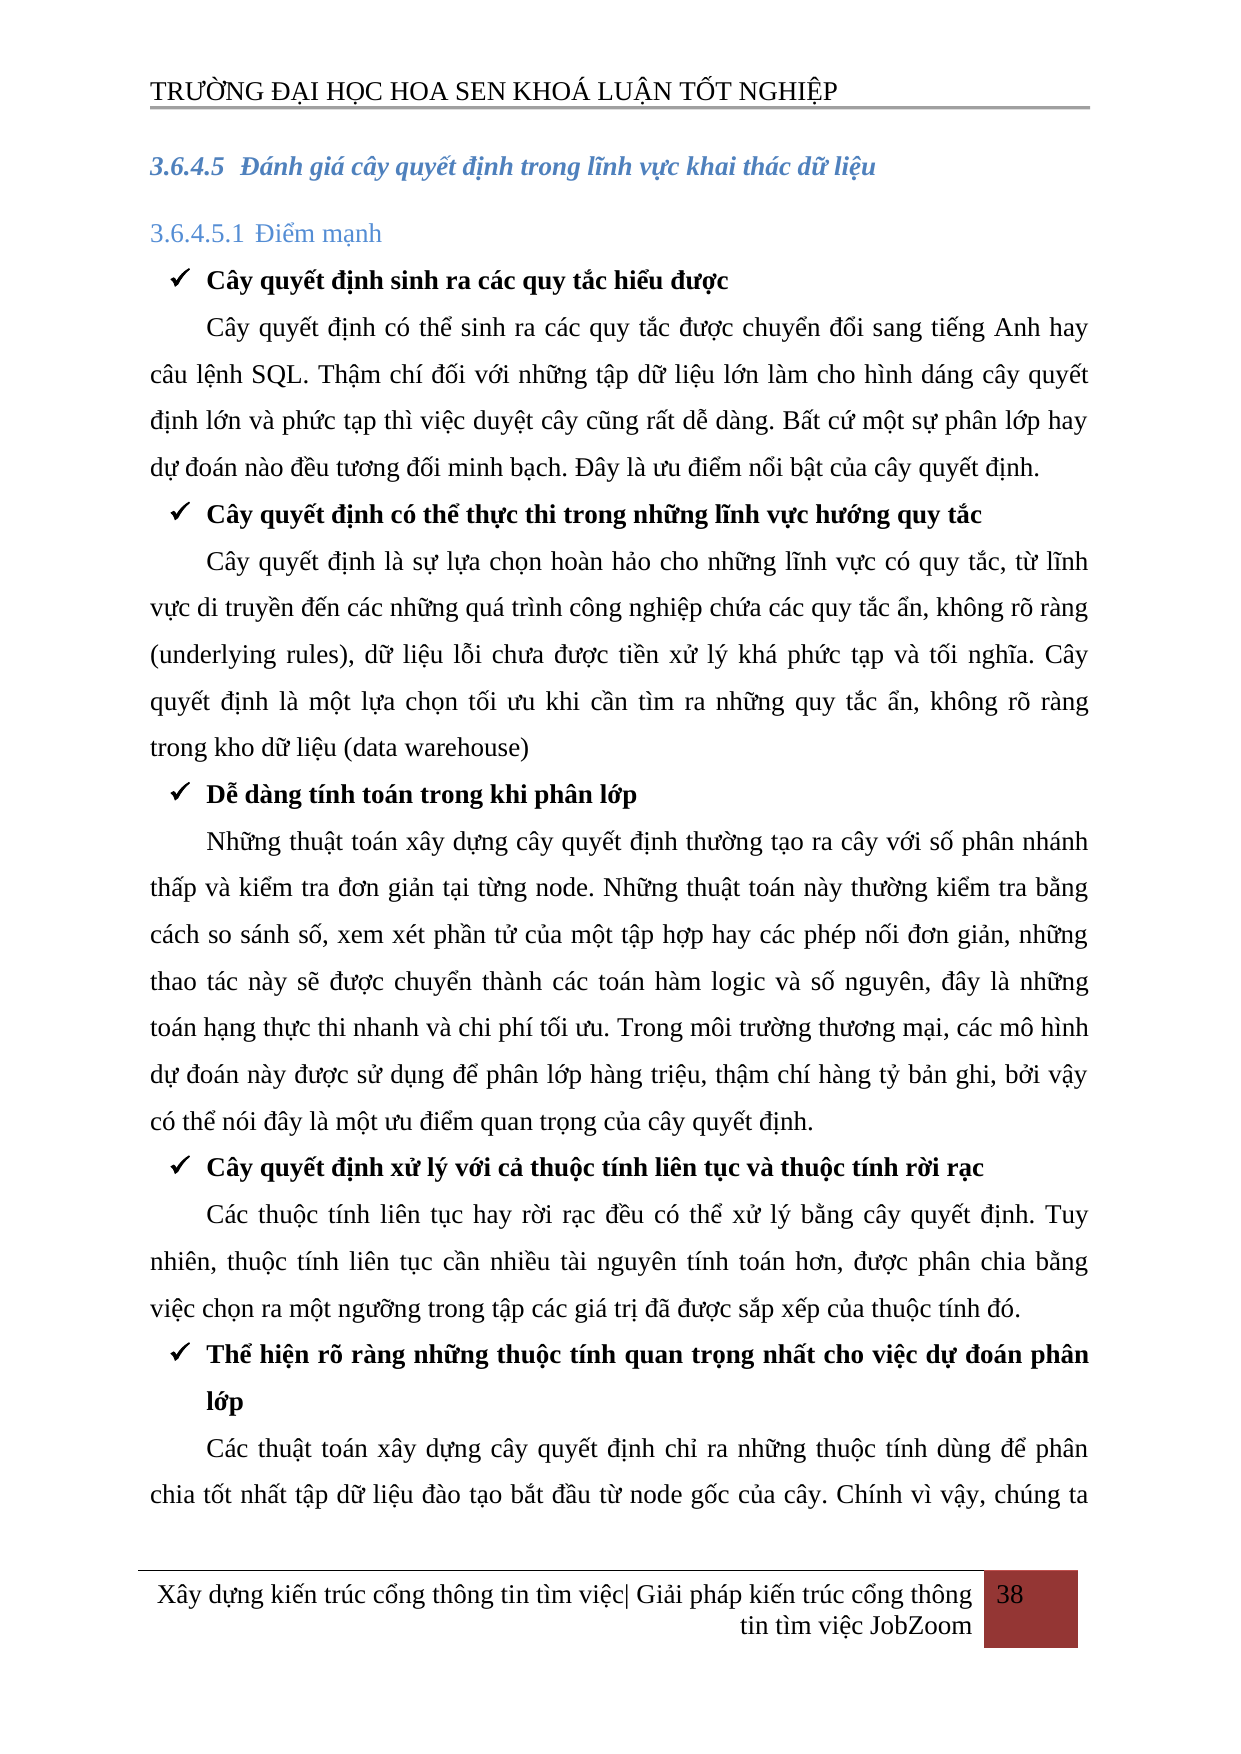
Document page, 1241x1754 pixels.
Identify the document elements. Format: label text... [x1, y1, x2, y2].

list Thể hiện rõ ràng những thuộc tính quan trọng nhất cho việc dự đoán phân lớp [169, 1338, 1090, 1416]
list Cây quyết định là sự lựa chọn hoàn hảo cho những lĩnh vực có quy tắc, từ lĩnh vực di truyền đến các những quá trình công nghiệp chứa các quy tắc ẩn, không rõ ràng (underlying rules), dữ liệu lỗi chưa được tiền xử lý khá phức tạp và tối nghĩa. Cây quyết định là một lựa chọn tối ưu khi cần tìm ra những quy tắc ẩn, không rõ ràng trong kho dữ liệu (data warehouse) [150, 544, 1090, 762]
list Các thuộc tính liên tục hay rời rạc đều có thể xử lý bằng cây quyết định. Tuy nhiên, thuộc tính liên tục cần nhiều tài nguyên tính toán hơn, được phân chia bằng việc chọn ra một ngưỡng trong tập các giá trị đã được sắp xếp của thuộc tính đó. [150, 1198, 1090, 1323]
list Cây quyết định xử lý với cả thuộc tính liên tục và thuộc tính rời rạc [169, 1151, 1090, 1183]
list Những thuật toán xây dựng cây quyết định thường tạo ra cây với số phân nhánh thấp và kiểm tra đơn giản tại từng node. Những thuật toán này thường kiểm tra bằng cách so sánh số, xem xét phần tử của một tập hợp hay các phép nối đơn giản, những thao tác này sẽ được chuyển thành các toán hàm logic và số nguyên, đây là những toán hạng thực thi nhanh và chi phí tối ưu. Trong môi trường thương mại, các mô hình dự đoán này được sử dụng để phân lớp hàng triệu, thậm chí hàng tỷ bản ghi, bởi vậy có thể nói đây là một ưu điểm quan trọng của cây quyết định. [150, 825, 1090, 1136]
list Dễ dàng tính toán trong khi phân lớp [169, 778, 1090, 809]
subtitle Điểm mạnh [150, 217, 1090, 249]
list Cây quyết định có thể sinh ra các quy tắc được chuyển đổi sang tiếng Anh hay câu lệnh SQL. Thậm chí đối với những tập dữ liệu lớn làm cho hình dáng cây quyết định lớn và phức tạp thì việc duyệt cây cũng rất dễ dàng. Bất cứ một sự phân lớp hay dự đoán nào đều tương đối minh bạch. Đây là ưu điểm nổi bật của cây quyết định. [150, 311, 1090, 482]
list Cây quyết định sinh ra các quy tắc hiểu được [169, 264, 1090, 295]
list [150, 1432, 1090, 1509]
subtitle Đánh giá cây quyết định trong lĩnh vực khai thác dữ liệu [150, 150, 1090, 181]
list Cây quyết định có thể thực thi trong những lĩnh vực hướng quy tắc [169, 498, 1090, 529]
